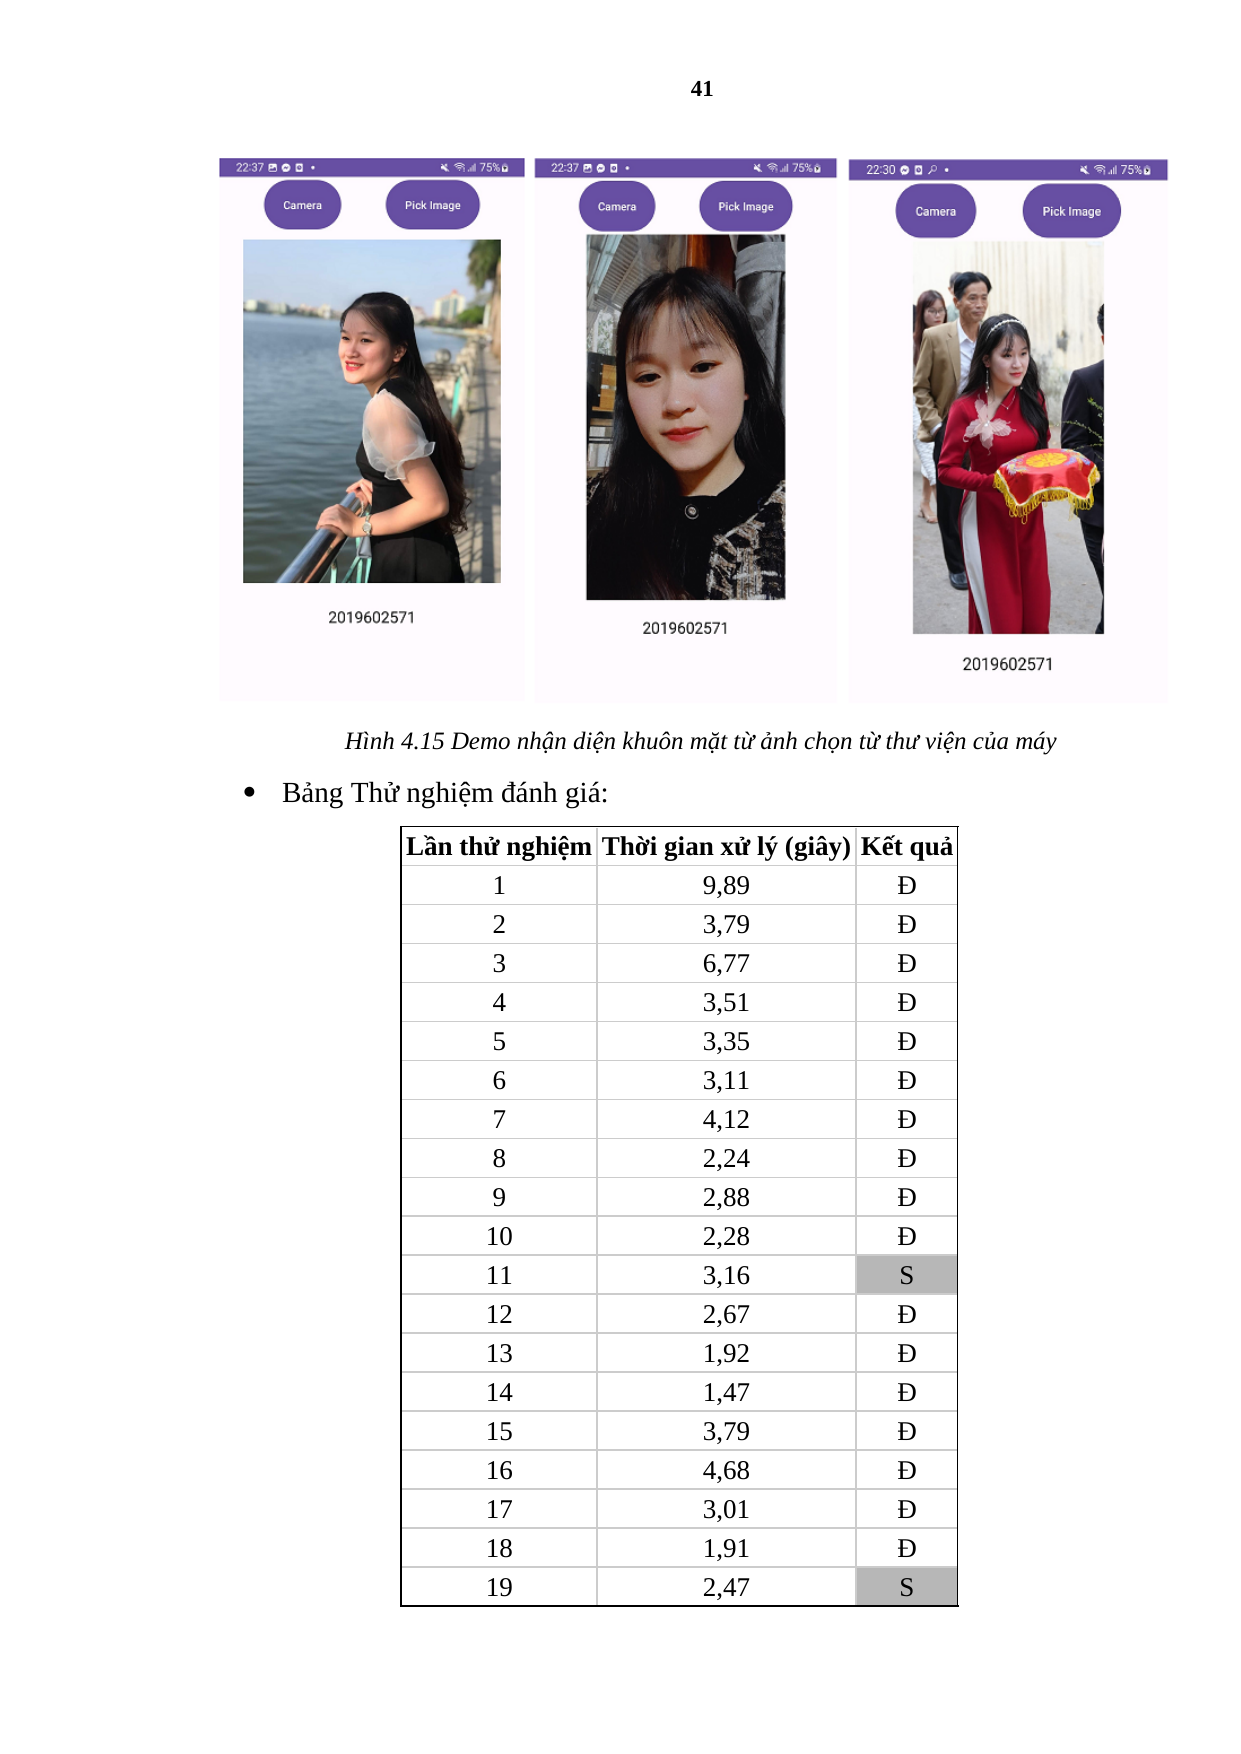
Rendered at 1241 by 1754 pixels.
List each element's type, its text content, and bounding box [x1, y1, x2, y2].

table_cell 4 [402, 983, 596, 1021]
table_cell 10 [402, 1217, 596, 1254]
table_cell 2 [402, 905, 596, 943]
table_cell 6 [402, 1061, 596, 1098]
table_cell 9 [402, 1178, 596, 1215]
table_cell 3 [402, 944, 596, 982]
table_cell 1,91 [598, 1529, 855, 1566]
table_cell S [857, 1568, 957, 1605]
table_cell 3,01 [598, 1490, 855, 1527]
table_cell 2,88 [598, 1178, 855, 1215]
table_cell 2,28 [598, 1217, 855, 1254]
table_cell 1,92 [598, 1334, 855, 1371]
table_header Kết quả [857, 827, 957, 865]
table_cell S [857, 1256, 957, 1293]
table_cell Đ [857, 1373, 957, 1410]
table_cell 3,16 [598, 1256, 855, 1293]
table_cell 12 [402, 1295, 596, 1332]
table_cell Đ [857, 944, 957, 982]
table_cell 17 [402, 1490, 596, 1527]
table_cell 4,68 [598, 1451, 855, 1488]
table_cell 1,47 [598, 1373, 855, 1410]
table_cell 4,12 [598, 1100, 855, 1137]
table_cell Đ [857, 1022, 957, 1059]
table_cell 3,79 [598, 1412, 855, 1449]
table_header Thời gian xử lý (giây) [598, 827, 856, 865]
table_cell 11 [402, 1256, 596, 1293]
table_cell 3,11 [598, 1061, 855, 1098]
table_cell Đ [857, 905, 957, 943]
table_cell 18 [402, 1529, 596, 1566]
table_cell Đ [857, 1451, 957, 1488]
table_cell 8 [402, 1139, 596, 1176]
table_cell 3,35 [598, 1022, 855, 1059]
table_cell Đ [857, 1061, 957, 1098]
table_cell Đ [857, 1295, 957, 1332]
table_cell Đ [857, 1529, 957, 1566]
table_cell 19 [402, 1568, 596, 1605]
table_cell Đ [857, 866, 957, 904]
table_cell 13 [402, 1334, 596, 1371]
table_cell Đ [857, 1412, 957, 1449]
table_cell 9,89 [598, 866, 855, 904]
table_cell 2,24 [598, 1139, 855, 1176]
table_cell Đ [857, 1334, 957, 1371]
table_cell Đ [857, 1217, 957, 1254]
table_cell Đ [857, 1490, 957, 1527]
table_cell Đ [857, 1100, 957, 1137]
table_cell Đ [857, 1178, 957, 1215]
table_cell 3,51 [598, 983, 855, 1021]
table_cell 1 [402, 866, 596, 904]
table_header Lần thử nghiệm [402, 827, 597, 865]
table_cell Đ [857, 983, 957, 1021]
table_cell 3,79 [598, 905, 855, 943]
table_cell 2,67 [598, 1295, 855, 1332]
list Bảng Thử nghiệm đánh giá: [244, 775, 1122, 809]
table_cell 5 [402, 1022, 596, 1059]
table_cell 7 [402, 1100, 596, 1137]
table_cell 16 [402, 1451, 596, 1488]
table_cell 2,47 [598, 1568, 855, 1605]
table_cell Đ [857, 1139, 957, 1176]
picture [206, 147, 1180, 713]
table_cell 14 [402, 1373, 596, 1410]
table_cell 15 [402, 1412, 596, 1449]
table_cell 6,77 [598, 944, 855, 982]
